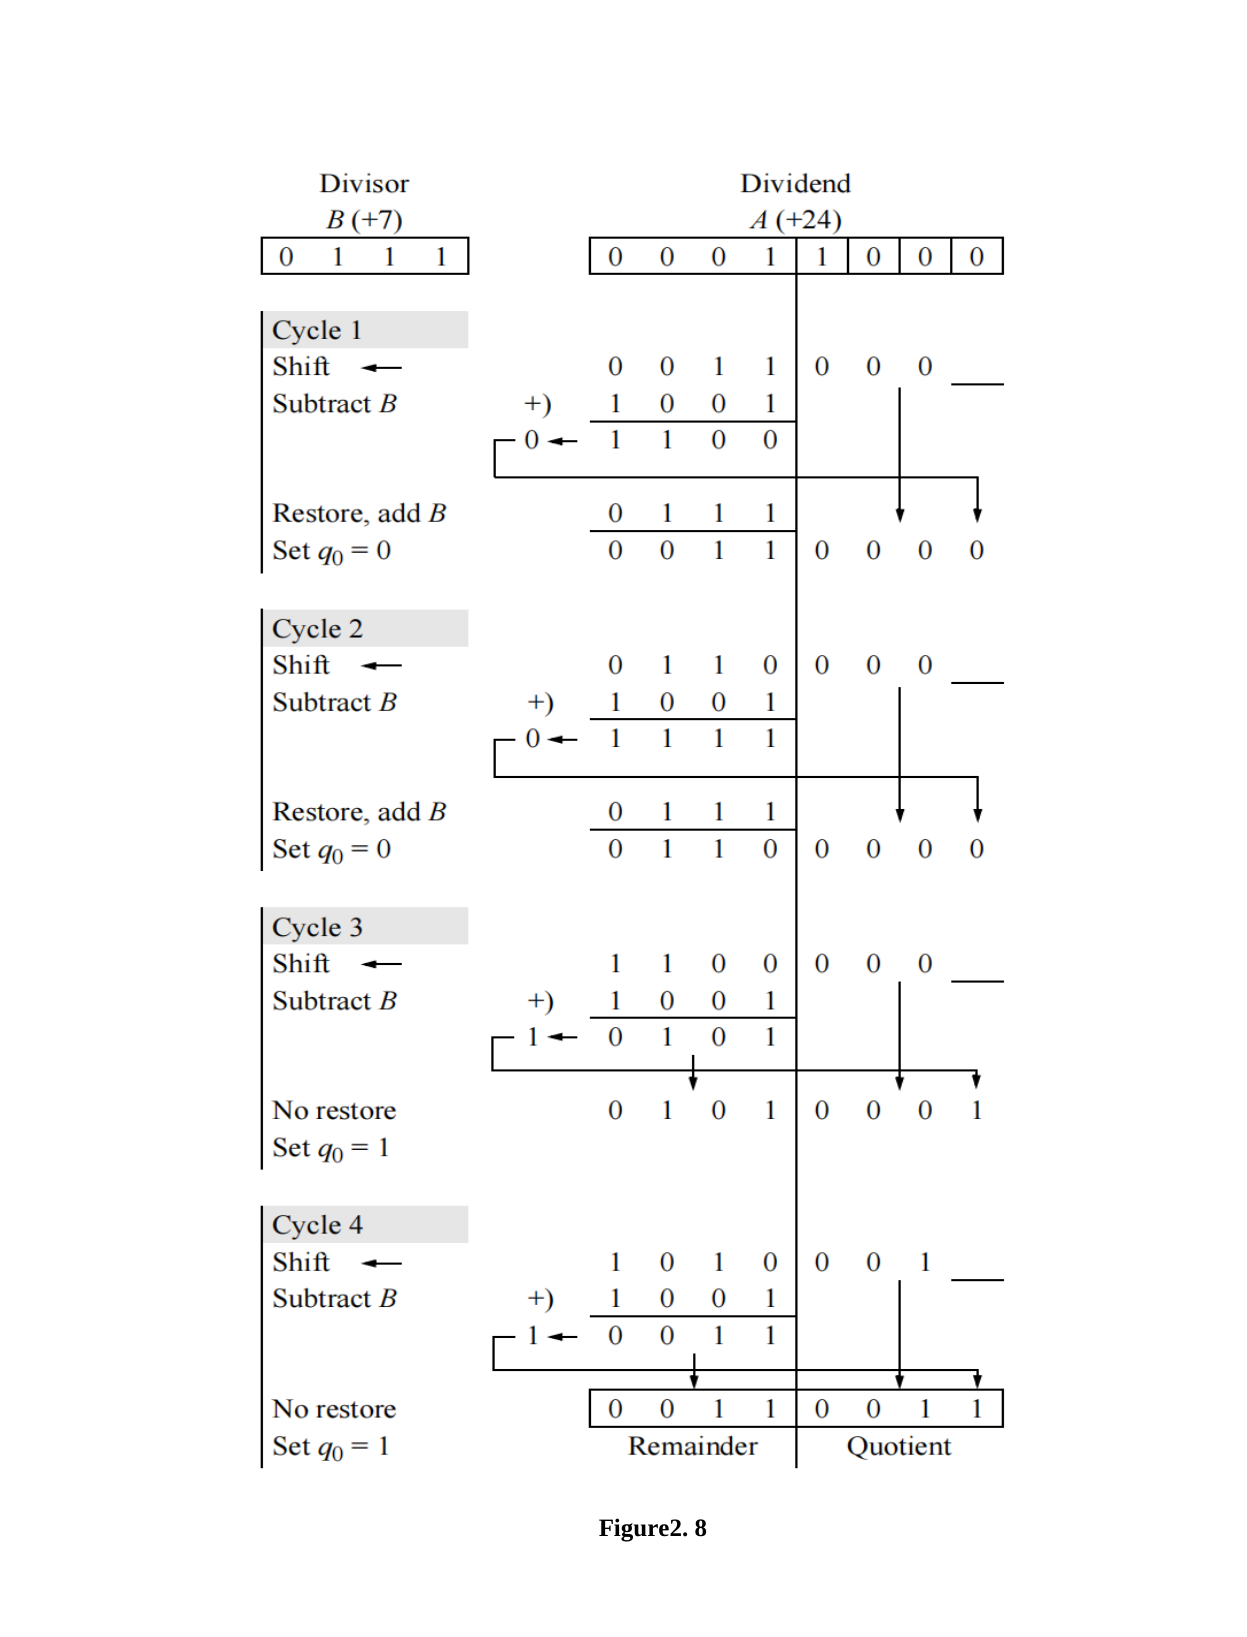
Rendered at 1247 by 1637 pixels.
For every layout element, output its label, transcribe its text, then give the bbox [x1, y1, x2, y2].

picture [208, 155, 1097, 1493]
